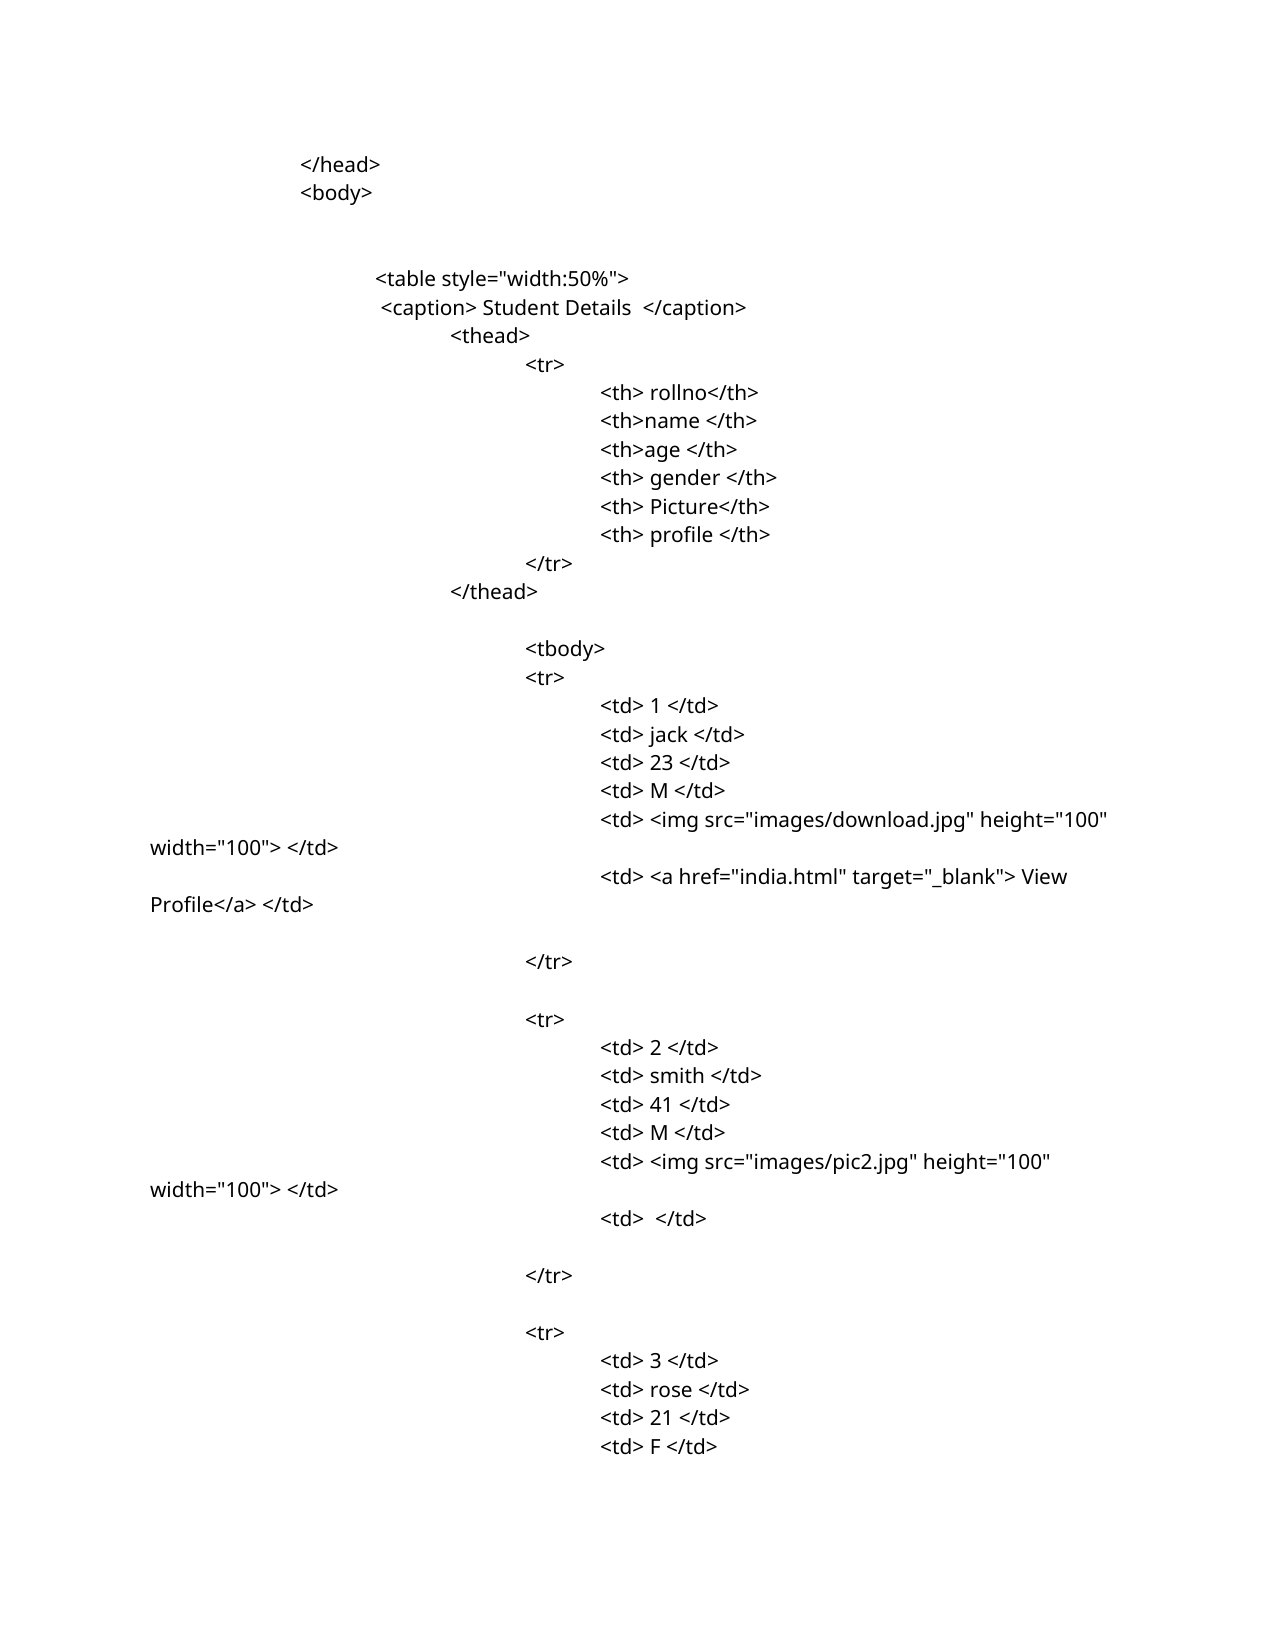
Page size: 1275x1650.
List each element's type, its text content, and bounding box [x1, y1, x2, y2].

text <td> rose </td> [150, 1375, 1125, 1403]
text </tr> [150, 1261, 1125, 1289]
text <th> rollno</th> [150, 378, 1125, 407]
text <td> 21 </td> [150, 1403, 1125, 1432]
text <caption> Student Details </caption> [150, 293, 1125, 321]
text <td> </td> [150, 1204, 1125, 1232]
text </tr> [150, 549, 1125, 577]
text <body> [150, 178, 1125, 207]
text <td> jack </td> [150, 720, 1125, 748]
text <td> smith </td> [150, 1062, 1125, 1090]
text <td> F </td> [150, 1432, 1125, 1460]
text </thead> [150, 577, 1125, 606]
text <td> M </td> [150, 777, 1125, 805]
text </head> [150, 150, 1125, 178]
text <td> <img src="images/pic2.jpg" height="100" width="100"> </td> [150, 1147, 1125, 1204]
text </tr> [150, 947, 1125, 976]
text <td> <a href="india.html" target="_blank"> View Profile</a> </td> [150, 862, 1125, 919]
text <td> 2 </td> [150, 1033, 1125, 1062]
text <tr> [150, 1005, 1125, 1033]
text <td> <img src="images/download.jpg" height="100" width="100"> </td> [150, 805, 1125, 862]
text <tr> [150, 1318, 1125, 1347]
text <td> M </td> [150, 1118, 1125, 1147]
text <td> 41 </td> [150, 1090, 1125, 1118]
text <th> gender </th> [150, 463, 1125, 492]
text <thead> [150, 321, 1125, 350]
text <th> profile </th> [150, 520, 1125, 549]
text <th>age </th> [150, 435, 1125, 463]
text <tbody> [150, 634, 1125, 663]
text <td> 3 </td> [150, 1347, 1125, 1375]
text <th> Picture</th> [150, 492, 1125, 520]
text <table style="width:50%"> [150, 264, 1125, 293]
text <td> 1 </td> [150, 691, 1125, 720]
text <tr> [150, 350, 1125, 378]
text <th>name </th> [150, 407, 1125, 435]
text <tr> [150, 663, 1125, 691]
text <td> 23 </td> [150, 748, 1125, 777]
